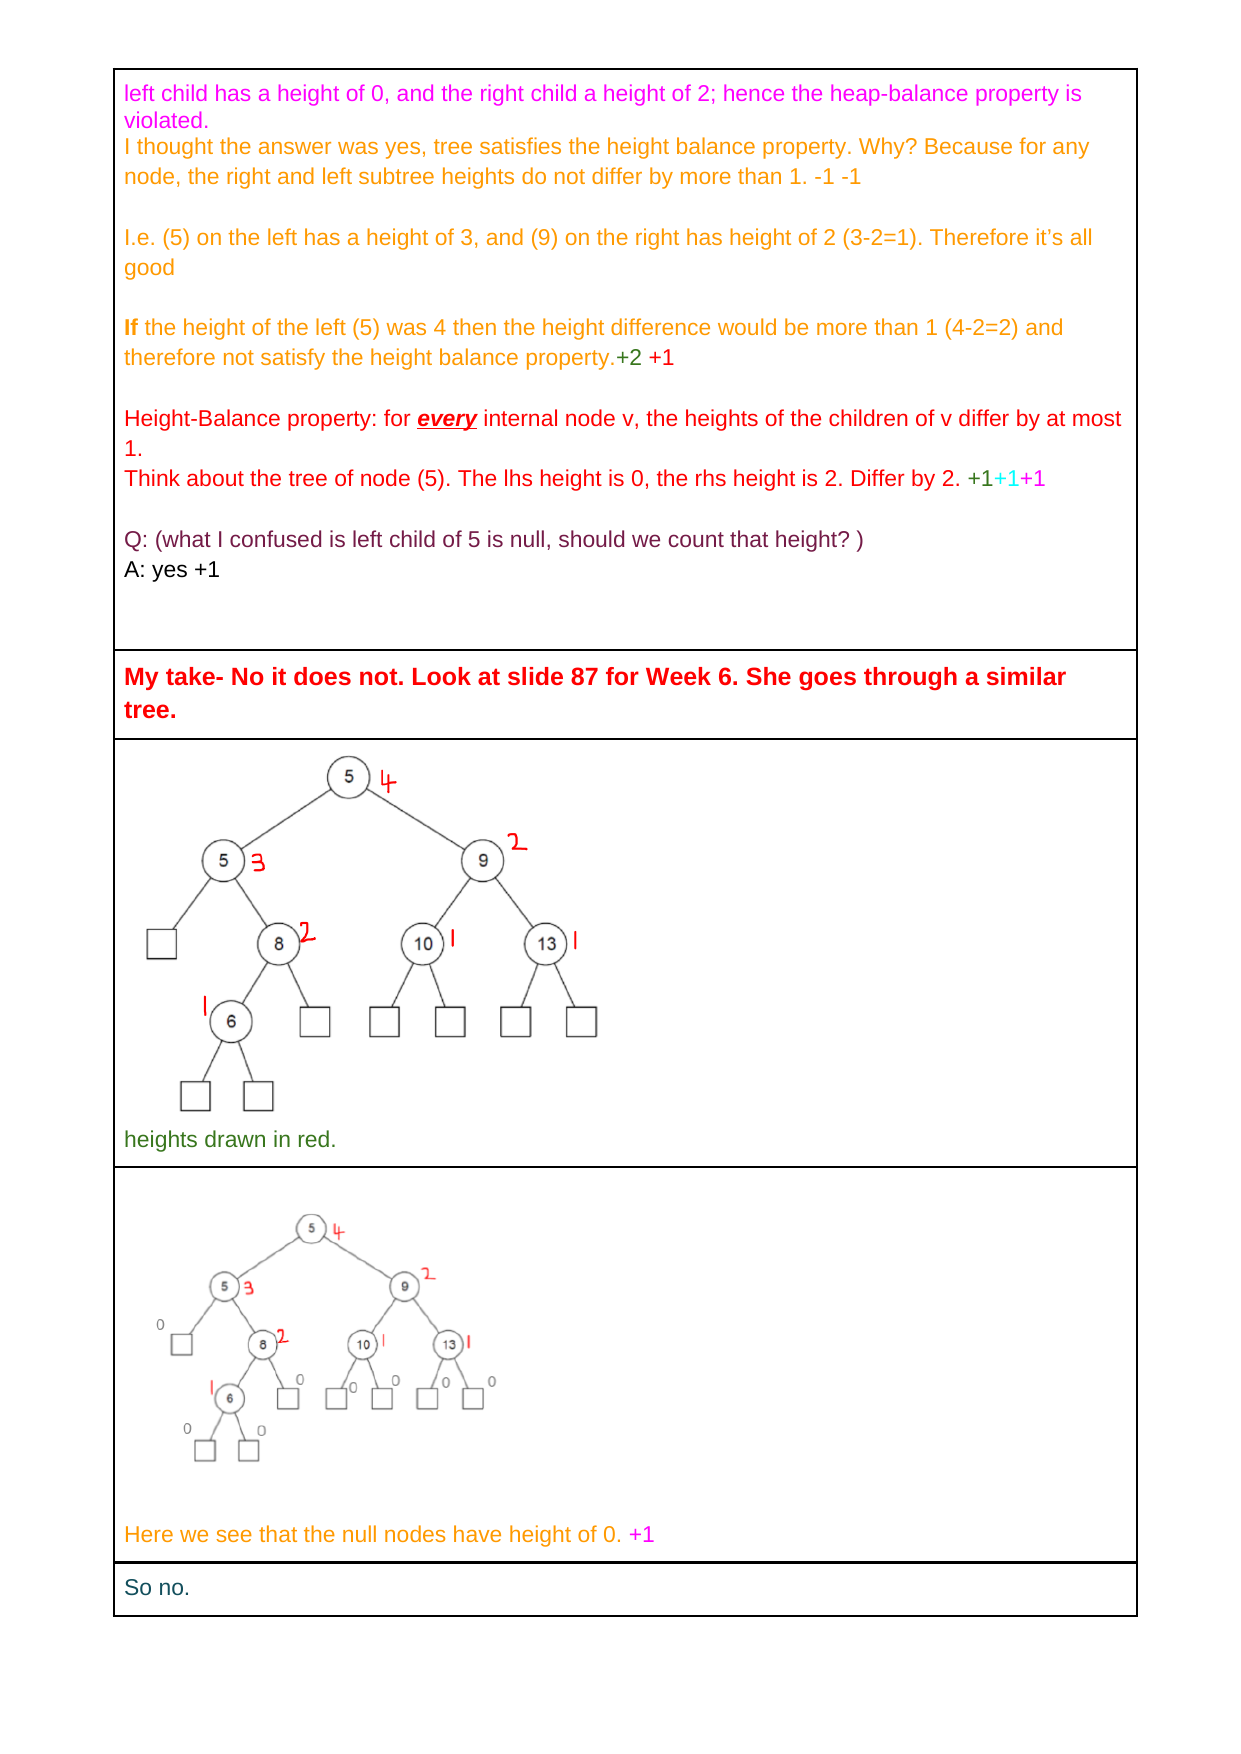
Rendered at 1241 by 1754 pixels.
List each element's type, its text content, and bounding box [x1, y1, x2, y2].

picture [123, 750, 600, 1122]
picture [123, 1178, 554, 1517]
table_cell heights drawn in red. [115, 740, 1136, 1166]
table_cell My take- No it does not. Look at slide 87 for Week 6. She goes through a similar tree. [115, 651, 1136, 738]
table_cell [115, 70, 1136, 649]
table_cell Here we see that the null nodes have height of 0. +1 [115, 1168, 1136, 1561]
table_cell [115, 1564, 1136, 1614]
